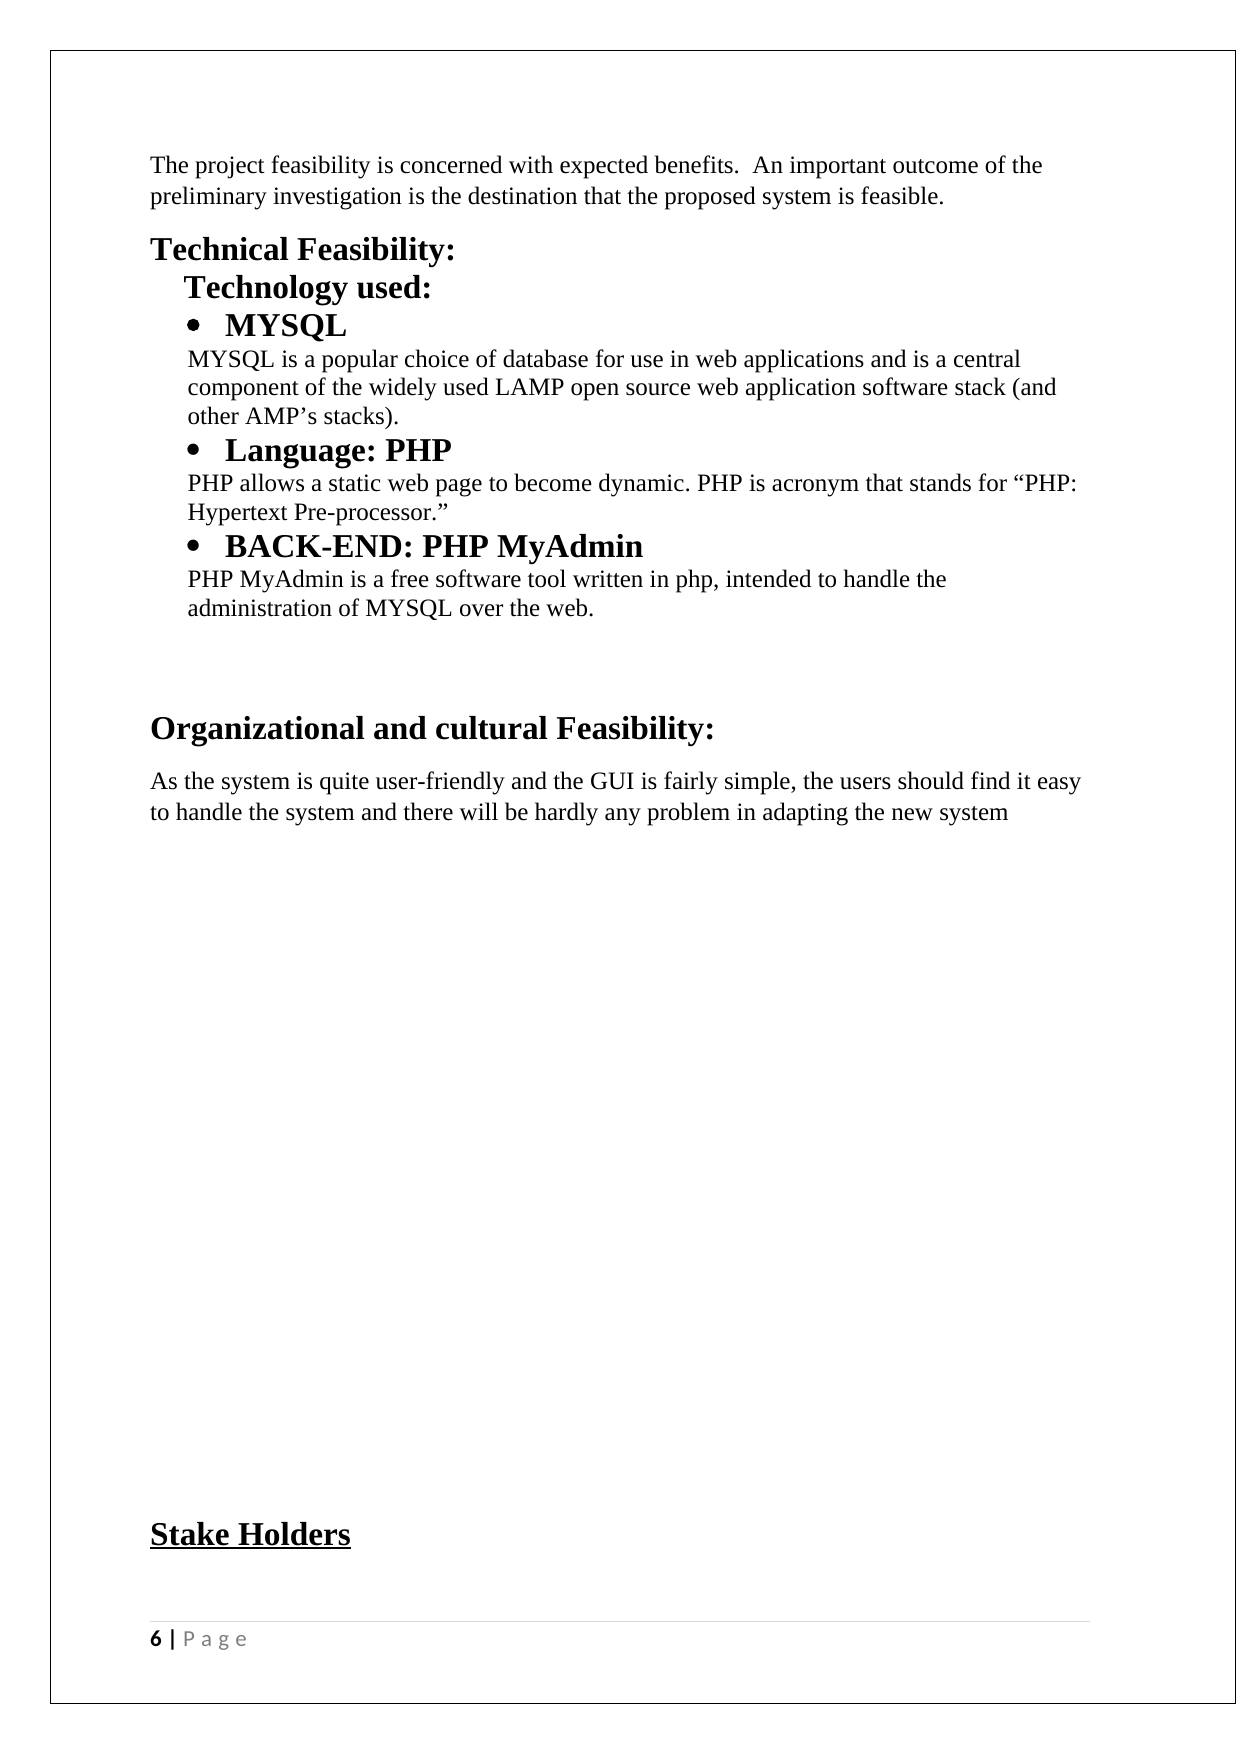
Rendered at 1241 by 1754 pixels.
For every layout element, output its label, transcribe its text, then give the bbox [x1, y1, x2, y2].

text As the system is quite user-friendly and the GUI is fairly simple, the users should find it easy to handle the system and there will be hardly any problem in adapting the new system [150, 766, 1090, 826]
text Technology used: [150, 267, 1090, 305]
text The project feasibility is concerned with expected benefits. An important outcome of the preliminary investigation is the destination that the proposed system is feasible. [150, 150, 1090, 210]
text MYSQL is a popular choice of database for use in web applications and is a central component of the widely used LAMP open source web application software stack (and other AMP’s stacks). [187, 344, 1090, 430]
list Language: PHP [187, 430, 1090, 468]
text Stake Holders [150, 1514, 1090, 1553]
text Technical Feasibility: [150, 229, 1090, 267]
text PHP allows a static web page to become dynamic. PHP is acronym that stands for “PHP: Hypertext Pre-processor.” [187, 468, 1090, 526]
text PHP MyAdmin is a free software tool written in php, intended to handle the administration of MYSQL over the web. [187, 564, 1090, 622]
list BACK-END: PHP MyAdmin [187, 526, 1090, 564]
text Organizational and cultural Feasibility: [150, 708, 1090, 746]
list MYSQL [187, 305, 1090, 344]
